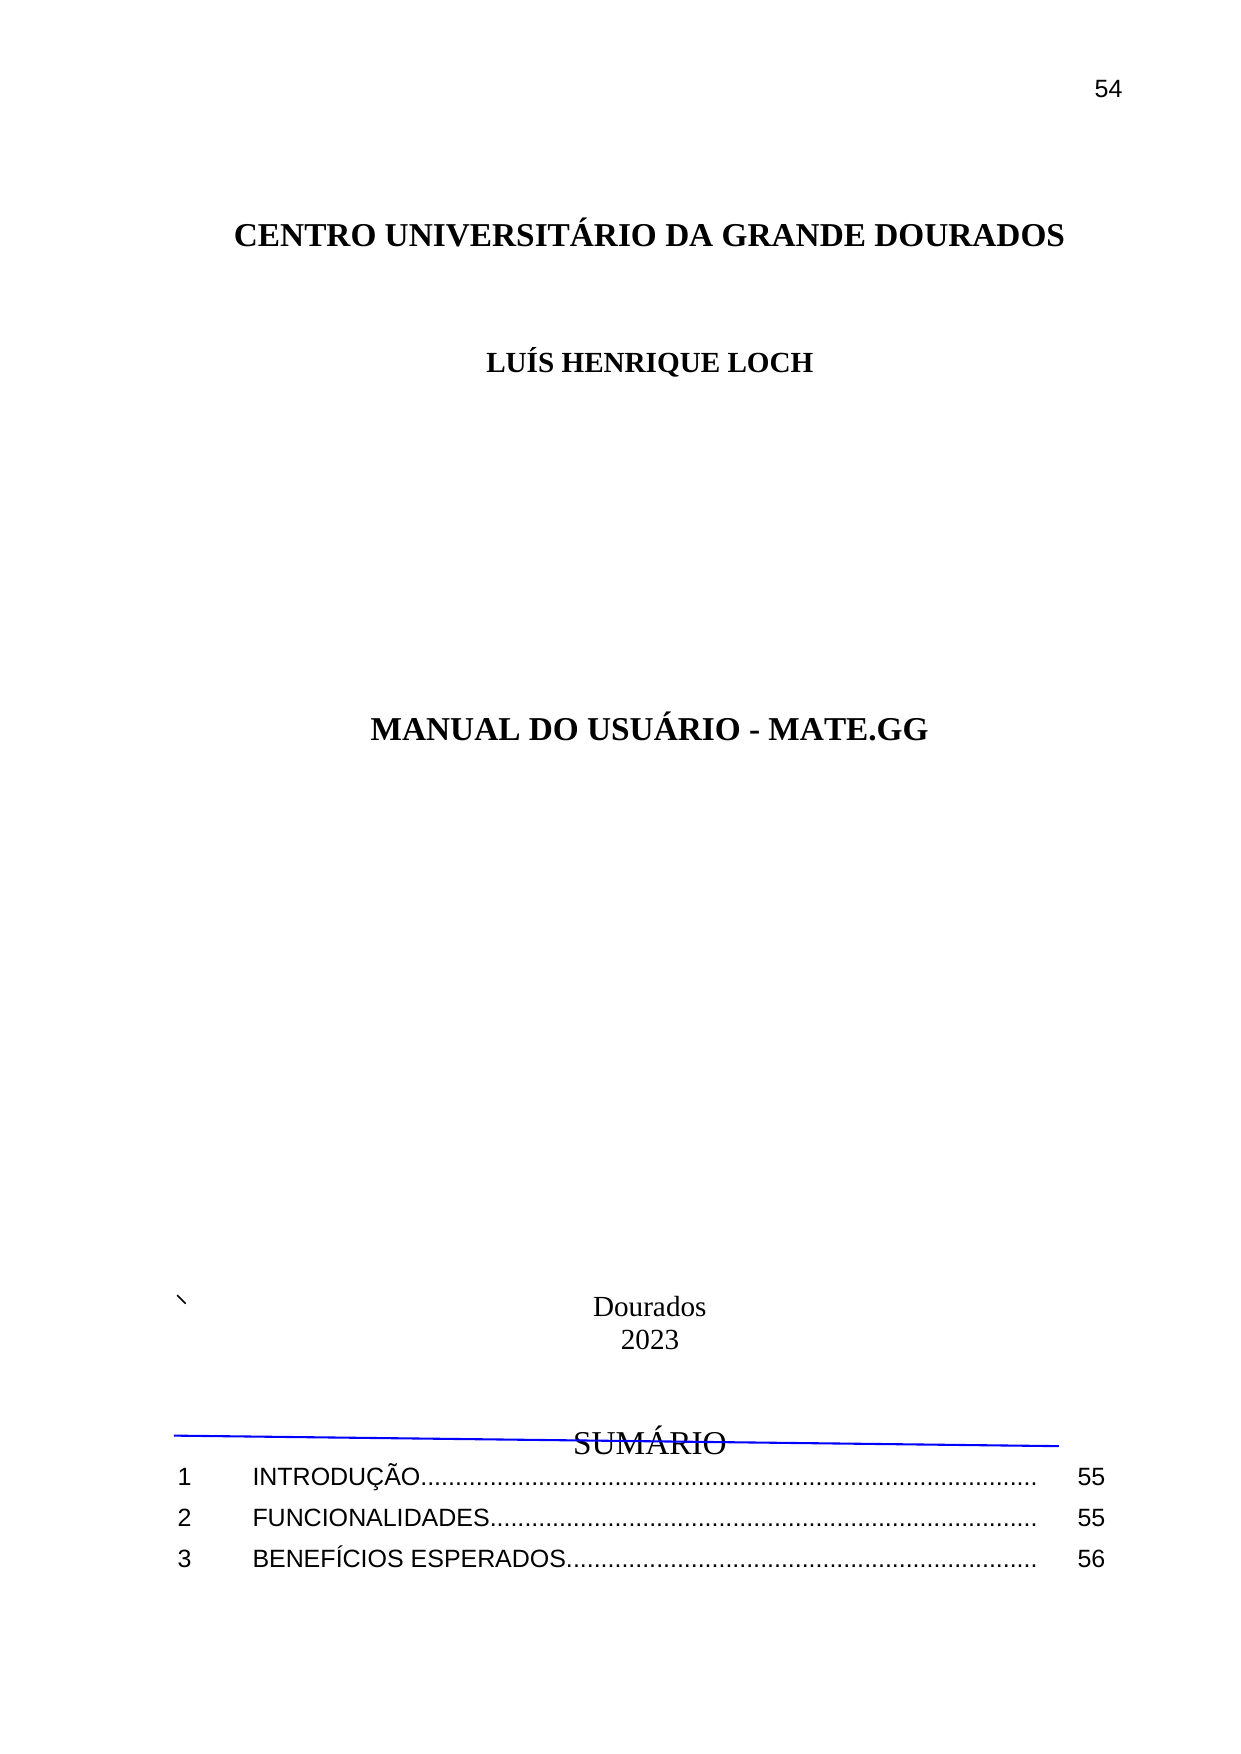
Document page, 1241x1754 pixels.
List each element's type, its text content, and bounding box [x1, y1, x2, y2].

text MANUAL DO USUÁRIO - MATE.GG [177, 709, 1122, 747]
text 2 FUNCIONALIDADES............................................................................... 55 [177, 1503, 1122, 1531]
text Dourados [177, 1289, 1122, 1322]
text 3 BENEFÍCIOS ESPERADOS.................................................................... 56 [177, 1544, 1122, 1573]
text LUÍS HENRIQUE LOCH [177, 345, 1122, 378]
text 1 INTRODUÇÃO......................................................................................... 55 [177, 1461, 1122, 1490]
text CENTRO UNIVERSITÁRIO DA GRANDE DOURADOS [177, 216, 1122, 254]
text 2023 [177, 1322, 1122, 1356]
text SUMÁRIO [177, 1423, 1122, 1461]
